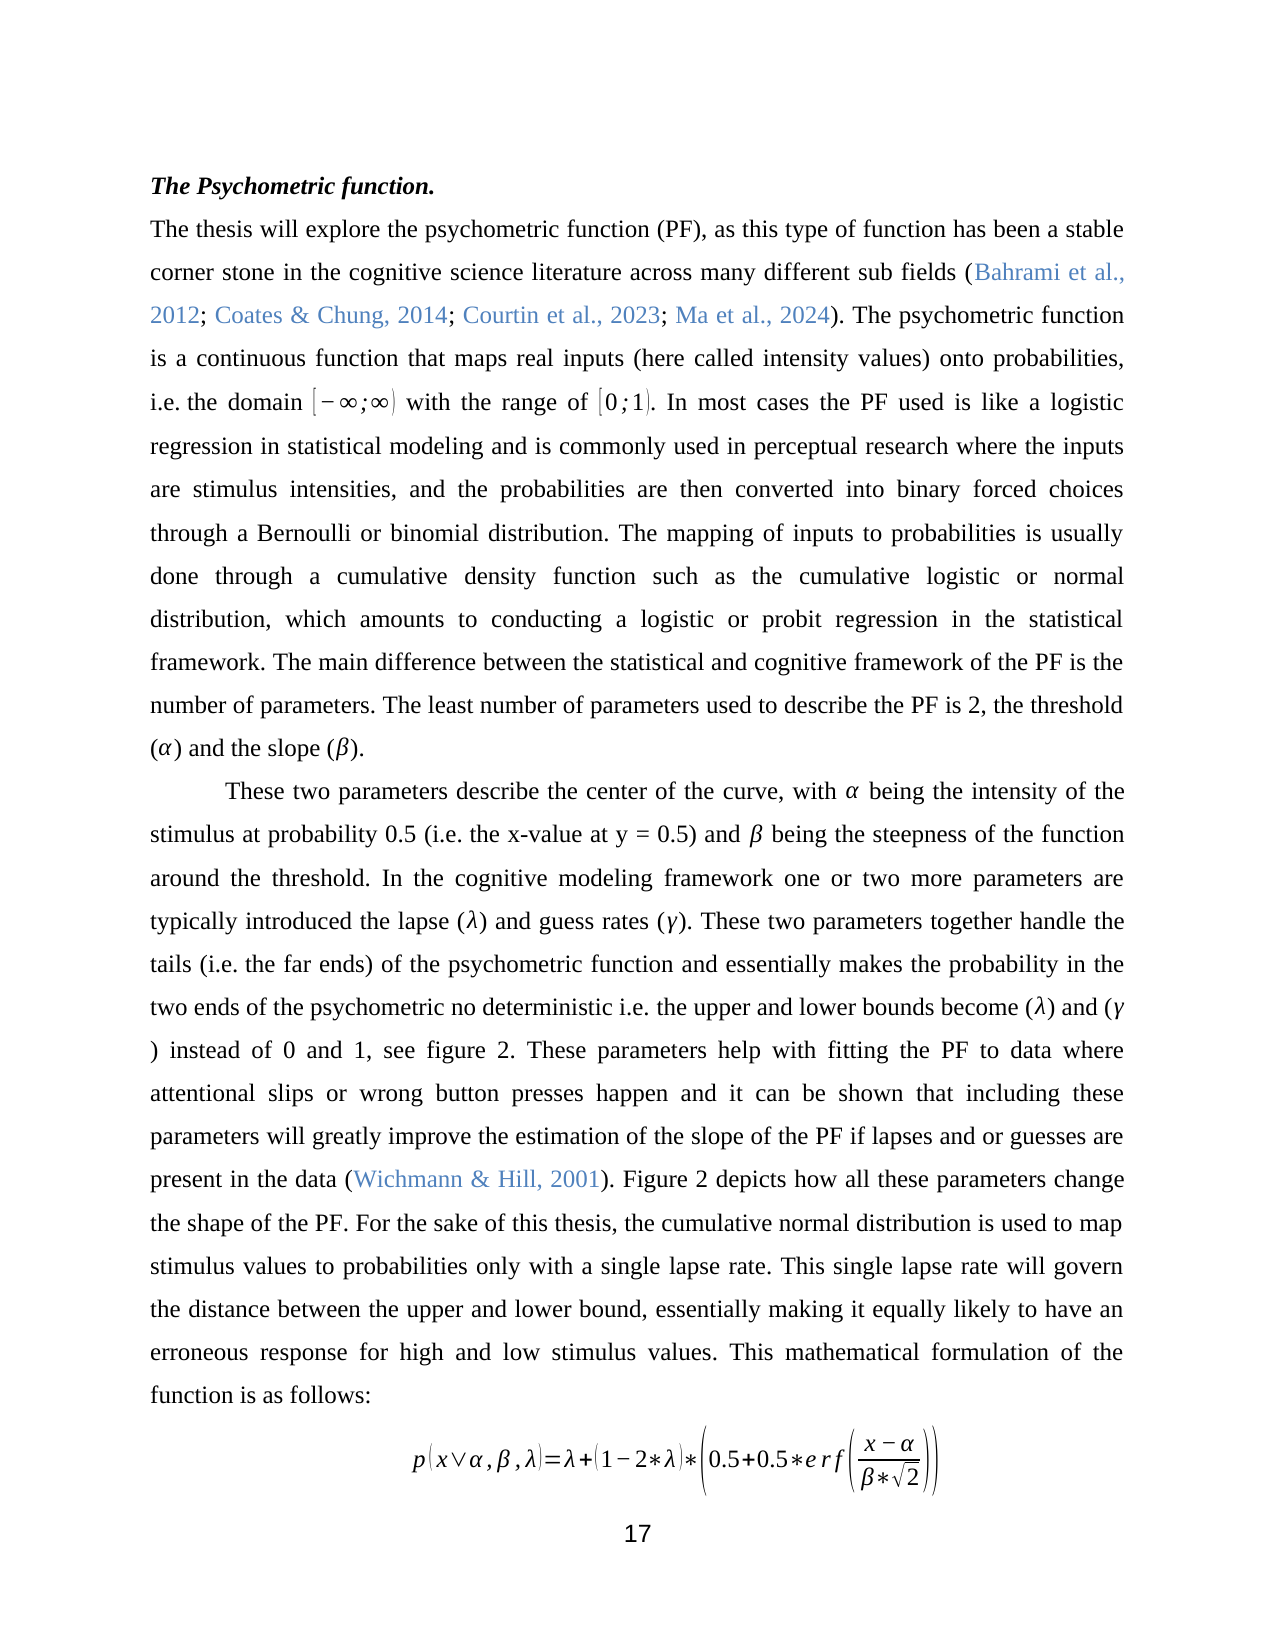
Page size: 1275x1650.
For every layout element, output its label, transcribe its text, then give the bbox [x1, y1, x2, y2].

text These two parameters describe the center of the curve, with being the intensity of the stimulus at probability 0.5 (i.e. the x-value at y = 0.5) and being the steepness of the function around the threshold. In the cognitive modeling framework one or two more parameters are typically introduced the lapse () and guess rates (). These two parameters together handle the tails (i.e. the far ends) of the psychometric function and essentially makes the probability in the two ends of the psychometric no deterministic i.e. the upper and lower bounds become () and () instead of 0 and 1, see figure 2. These parameters help with fitting the PF to data where attentional slips or wrong button presses happen and it can be shown that including these parameters will greatly improve the estimation of the slope of the PF if lapses and or guesses are present in the data (Wichmann & Hill, 2001). Figure 2 depicts how all these parameters change the shape of the PF. For the sake of this thesis, the cumulative normal distribution is used to map stimulus values to probabilities only with a single lapse rate. This single lapse rate will govern the distance between the upper and lower bound, essentially making it equally likely to have an erroneous response for high and low stimulus values. This mathematical formulation of the function is as follows: [150, 776, 1125, 1409]
subtitle The Psychometric function. [150, 171, 1125, 199]
text The thesis will explore the psychometric function (PF), as this type of function has been a stable corner stone in the cognitive science literature across many different sub fields (Bahrami et al., 2012; Coates & Chung, 2014; Courtin et al., 2023; Ma et al., 2024). The psychometric function is a continuous function that maps real inputs (here called intensity values) onto probabilities, i.e. the domain with the range of . In most cases the PF used is like a logistic regression in statistical modeling and is commonly used in perceptual research where the inputs are stimulus intensities, and the probabilities are then converted into binary forced choices through a Bernoulli or binomial distribution. The mapping of inputs to probabilities is usually done through a cumulative density function such as the cumulative logistic or normal distribution, which amounts to conducting a logistic or probit regression in the statistical framework. The main difference between the statistical and cognitive framework of the PF is the number of parameters. The least number of parameters used to describe the PF is 2, the threshold () and the slope (). [150, 214, 1125, 762]
